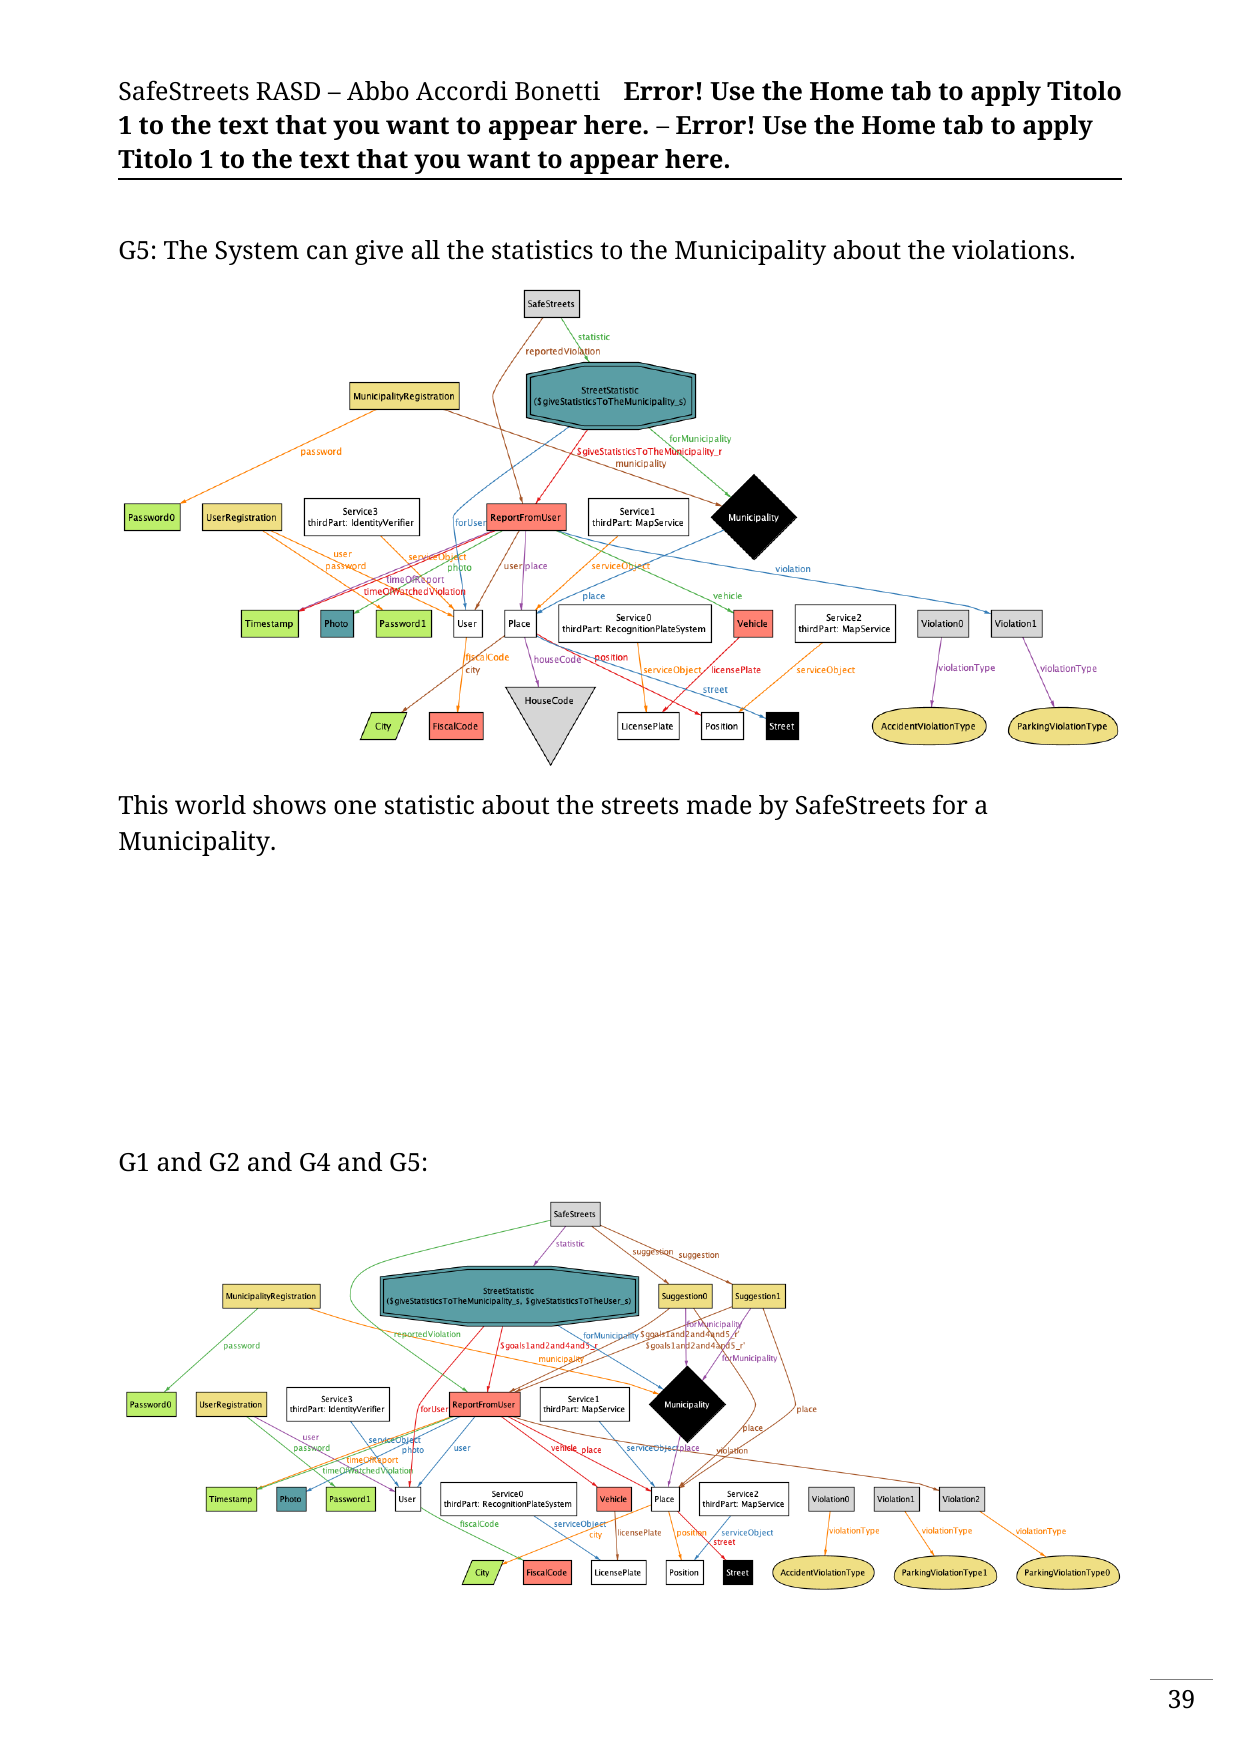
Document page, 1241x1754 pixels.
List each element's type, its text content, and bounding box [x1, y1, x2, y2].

text This world shows one statistic about the streets made by SafeStreets for a Municipality. [118, 787, 1122, 858]
picture [118, 286, 1123, 768]
text G5: The System can give all the statistics to the Municipality about the violations. [118, 233, 1122, 267]
text G1 and G2 and G4 and G5: [118, 1145, 1122, 1179]
picture [118, 1198, 1123, 1592]
